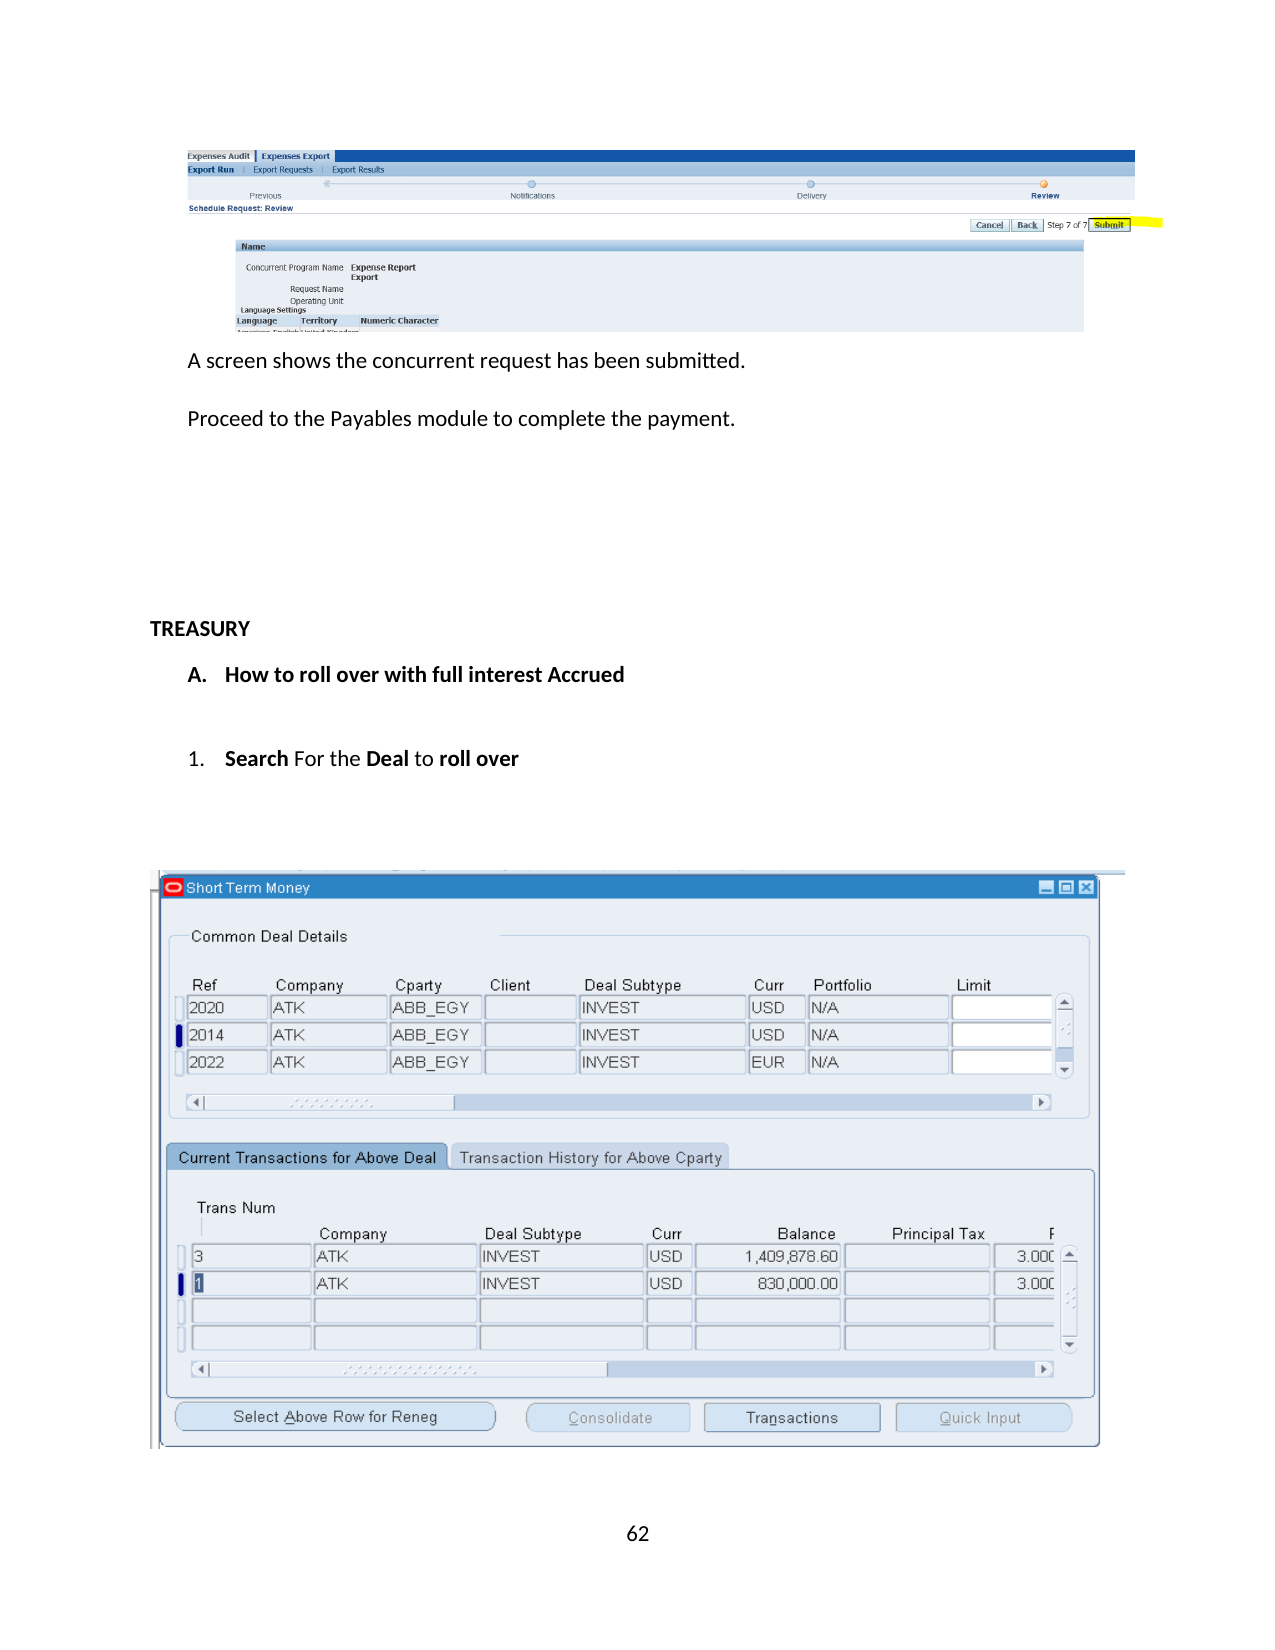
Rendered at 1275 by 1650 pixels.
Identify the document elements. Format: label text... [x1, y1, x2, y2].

text A screen shows the concurrent request has been submitted. [187, 346, 1125, 374]
picture [150, 870, 1125, 1449]
text Proceed to the Payables module to complete the payment. [187, 404, 1125, 432]
list Search For the Deal to roll over [187, 744, 1125, 772]
picture [187, 150, 1163, 332]
subtitle TREASURY [150, 614, 1125, 642]
subtitle How to roll over with full interest Accrued [187, 660, 1125, 688]
